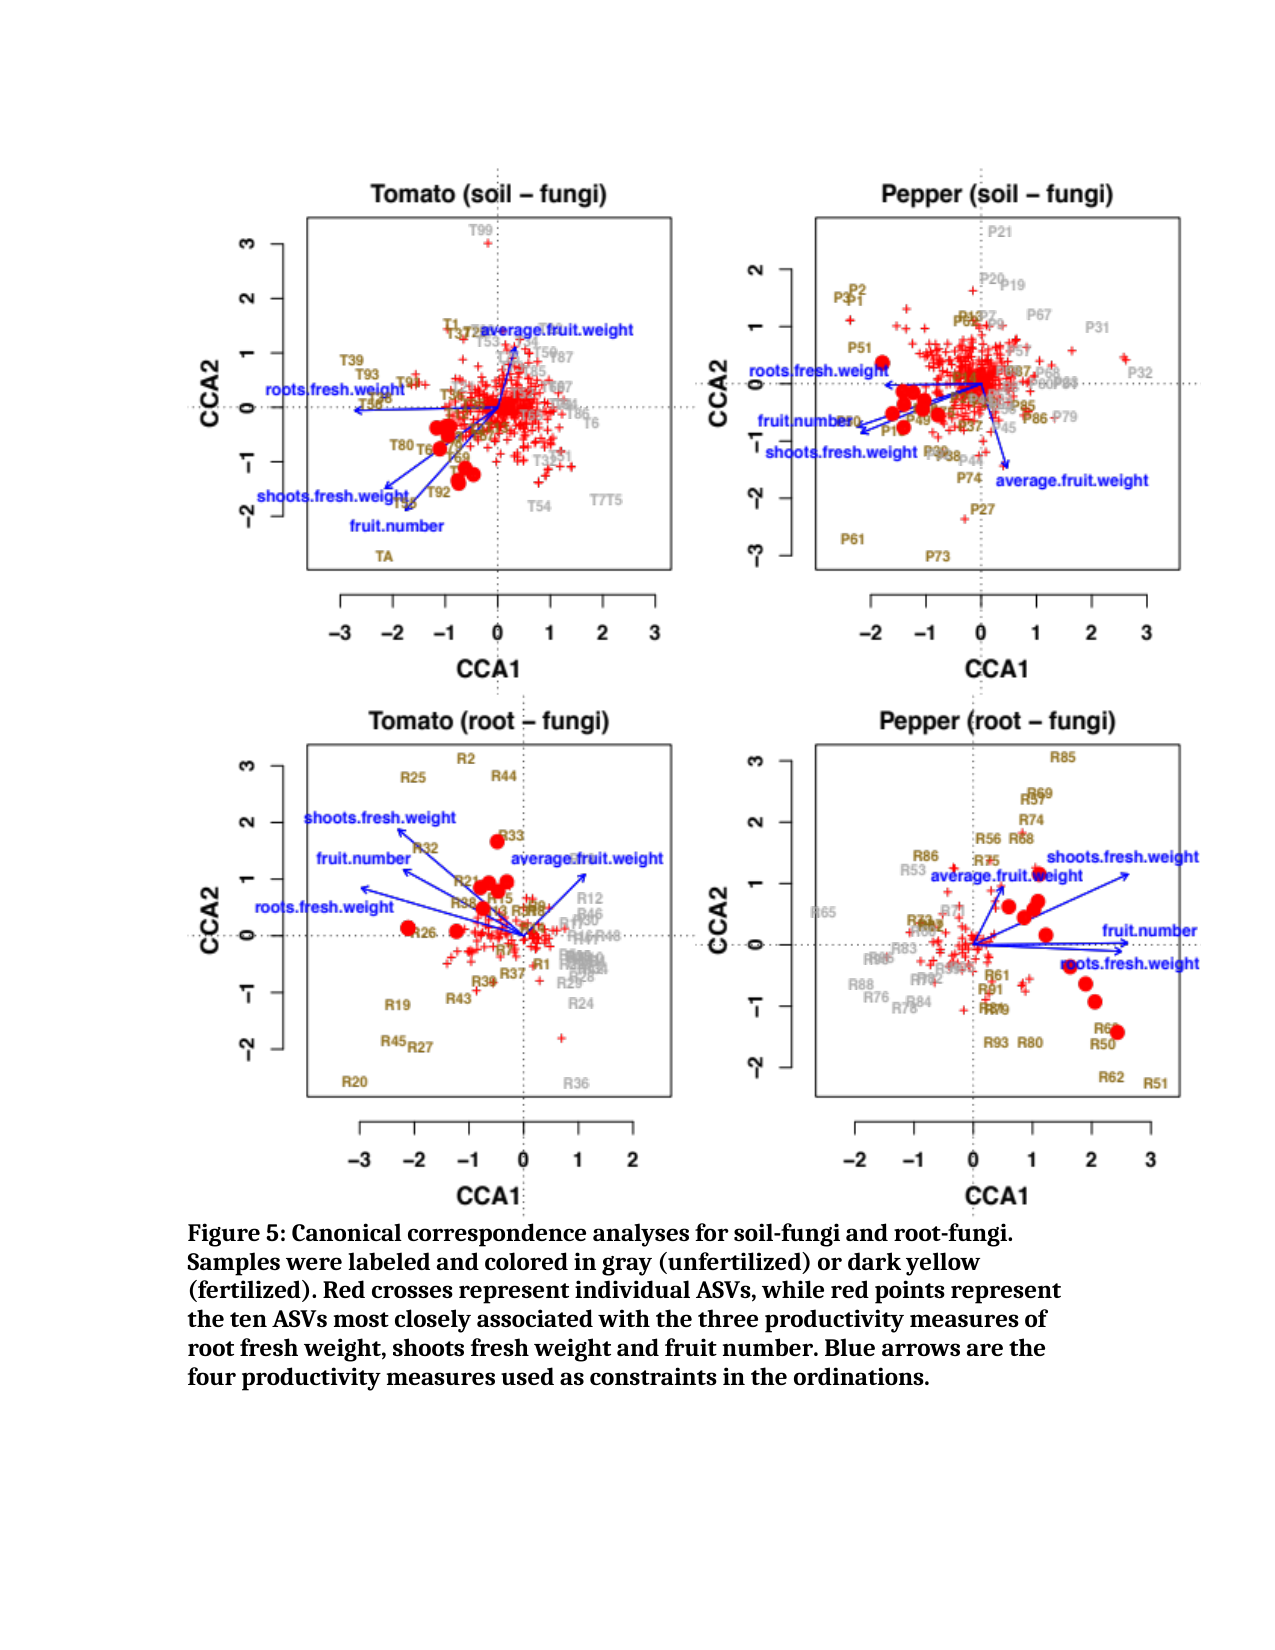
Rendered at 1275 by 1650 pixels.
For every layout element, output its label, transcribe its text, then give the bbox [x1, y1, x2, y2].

text Figure 5: Canonical correspondence analyses for soil-fungi and root-fungi. Samples were labeled and colored in gray (unfertilized) or dark yellow (fertilized). Red crosses represent individual ASVs, while red points represent the ten ASVs most closely associated with the three productivity measures of root fresh weight, shoots fresh weight and fruit number. Blue arrows are the four productivity measures used as constraints in the ordinations. [187, 169, 1087, 1420]
